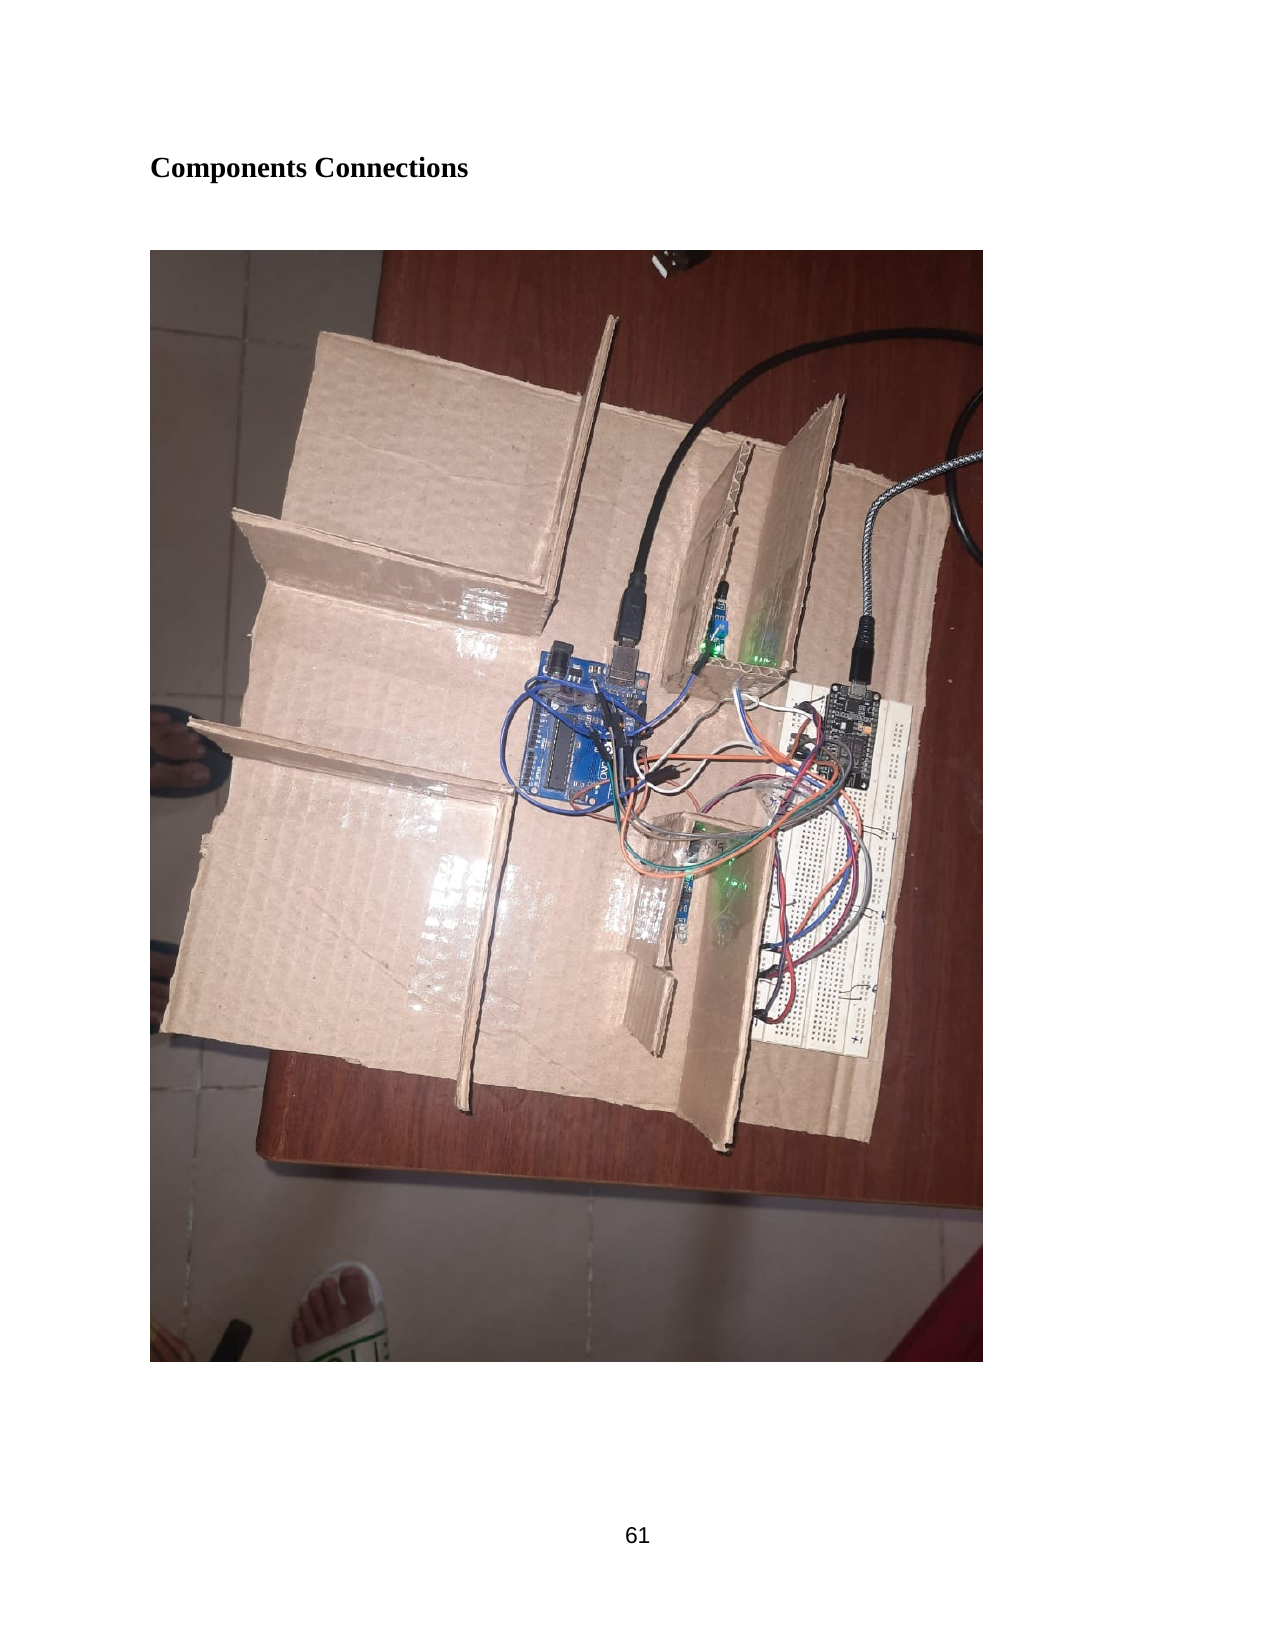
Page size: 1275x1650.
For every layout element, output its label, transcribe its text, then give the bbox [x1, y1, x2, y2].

picture [150, 250, 983, 1362]
text Components Connections [150, 150, 1125, 183]
